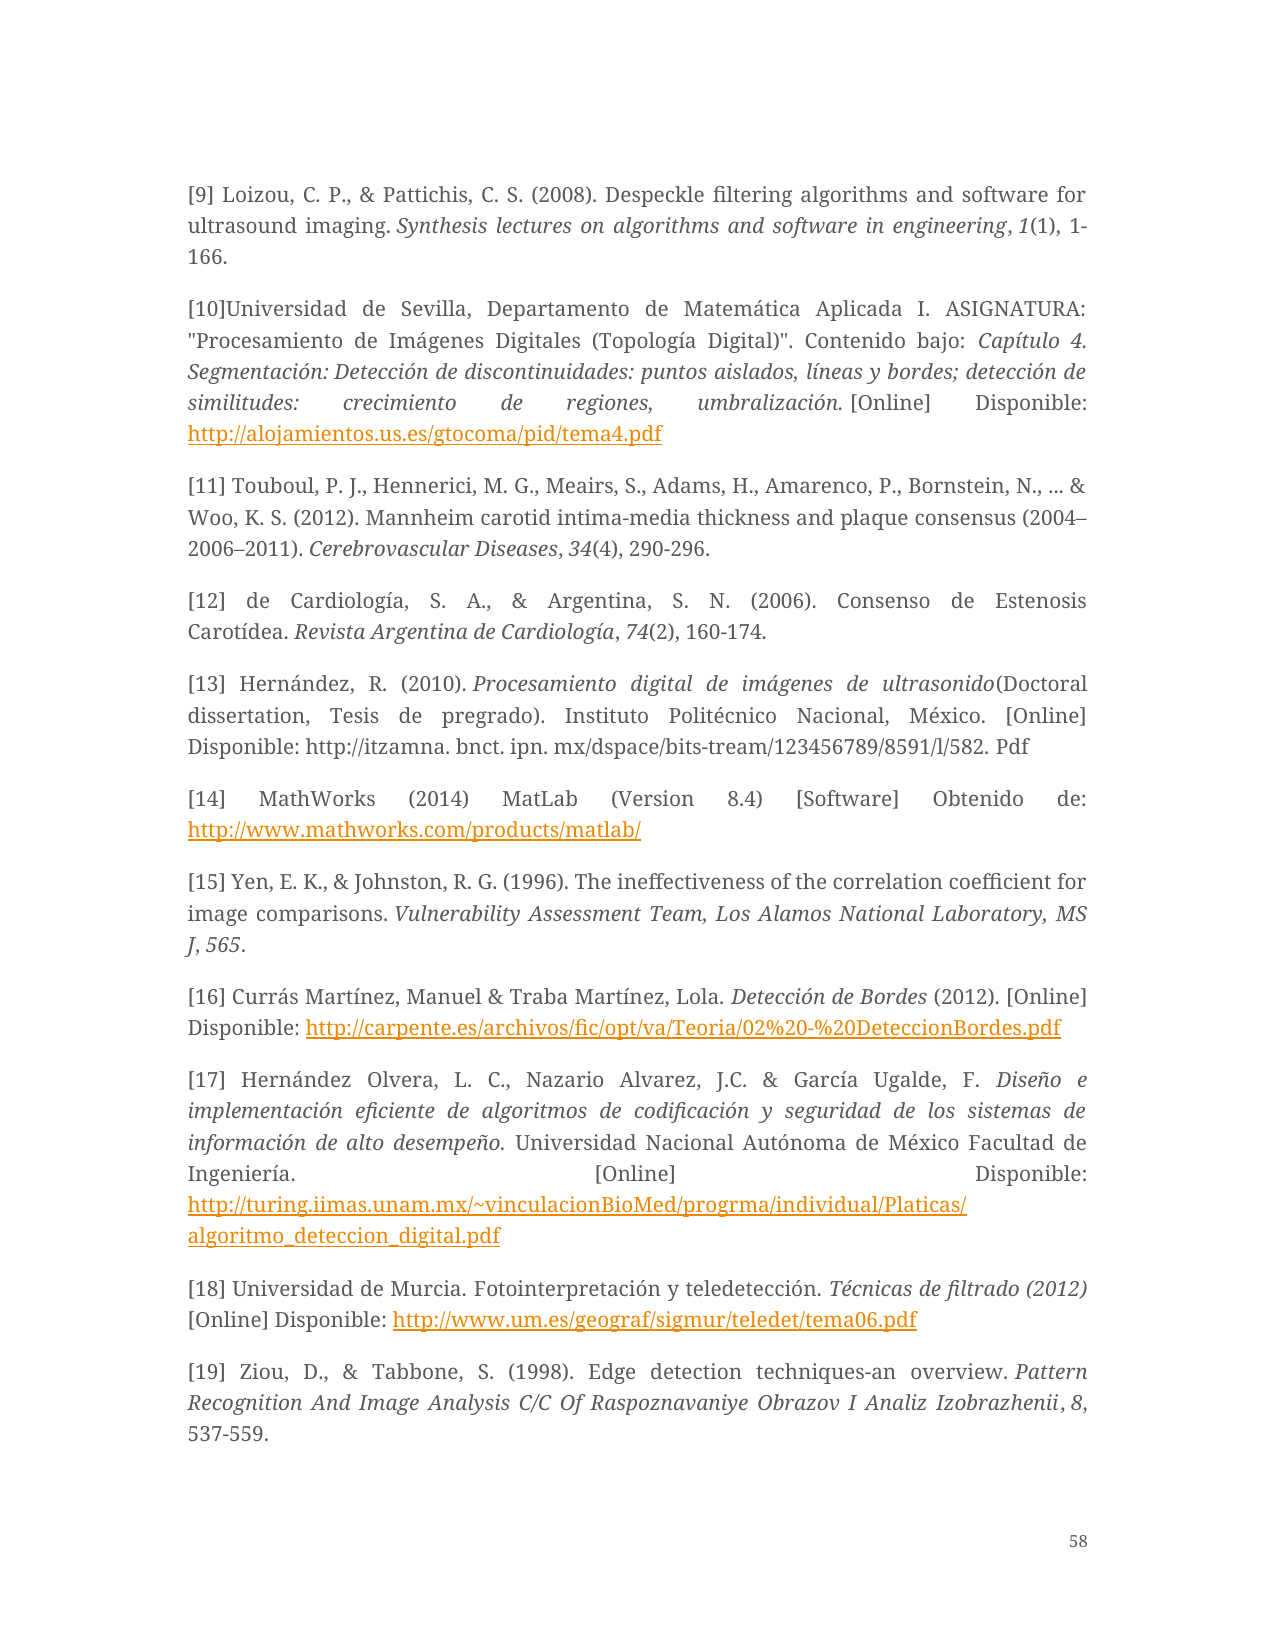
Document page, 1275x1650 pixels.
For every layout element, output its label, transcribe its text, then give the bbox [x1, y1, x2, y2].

text [13] Hernández, R. (2010). Procesamiento digital de imágenes de ultrasonido(Doctoral dissertation, Tesis de pregrado). Instituto Politécnico Nacional, México. [Online] Disponible: http://itzamna. bnct. ipn. mx/dspace/bits-tream/123456789/8591/l/582. Pdf [187, 669, 1087, 761]
text [12] de Cardiología, S. A., & Argentina, S. N. (2006). Consenso de Estenosis Carotídea. Revista Argentina de Cardiología, 74(2), 160-174. [187, 586, 1087, 646]
text [16] Currás Martínez, Manuel & Traba Martínez, Lola. Detección de Bordes (2012). [Online] Disponible: http://carpente.es/archivos/fic/opt/va/Teoria/02%20-%20DeteccionBordes.pdf [187, 982, 1087, 1042]
text [19] Ziou, D., & Tabbone, S. (1998). Edge detection techniques-an overview. Pattern Recognition And Image Analysis C/C Of Raspoznavaniye Obrazov I Analiz Izobrazhenii, 8, 537-559. [187, 1357, 1087, 1448]
text [10]Universidad de Sevilla, Departamento de Matemática Aplicada I. ASIGNATURA: "Procesamiento de Imágenes Digitales (Topología Digital)". Contenido bajo: Capítulo 4. Segmentación: Detección de discontinuidades: puntos aislados, líneas y bordes; detección de similitudes: crecimiento de regiones, umbralización. [Online] Disponible: http://alojamientos.us.es/gtocoma/pid/tema4.pdf [187, 294, 1087, 448]
text [18] Universidad de Murcia. Fotointerpretación y teledetección. Técnicas de filtrado (2012) [Online] Disponible: http://www.um.es/geograf/sigmur/teledet/tema06.pdf [187, 1274, 1087, 1333]
text [15] Yen, E. K., & Johnston, R. G. (1996). The ineffectiveness of the correlation coefficient for image comparisons. Vulnerability Assessment Team, Los Alamos National Laboratory, MS J, 565. [187, 867, 1087, 958]
text [14] MathWorks (2014) MatLab (Version 8.4) [Software] Obtenido de: http://www.mathworks.com/products/matlab/ [187, 784, 1087, 844]
text [11] Touboul, P. J., Hennerici, M. G., Meairs, S., Adams, H., Amarenco, P., Bornstein, N., ... & Woo, K. S. (2012). Mannheim carotid intima-media thickness and plaque consensus (2004–2006–2011). Cerebrovascular Diseases, 34(4), 290-296. [187, 472, 1087, 563]
text [9] Loizou, C. P., & Pattichis, C. S. (2008). Despeckle filtering algorithms and software for ultrasound imaging. Synthesis lectures on algorithms and software in engineering, 1(1), 1-166. [187, 180, 1087, 271]
text [17] Hernández Olvera, L. C., Nazario Alvarez, J.C. & García Ugalde, F. Diseño e implementación eficiente de algoritmos de codificación y seguridad de los sistemas de información de alto desempeño. Universidad Nacional Autónoma de México Facultad de Ingeniería. [Online] Disponible: http://turing.iimas.unam.mx/~vinculacionBioMed/progrma/individual/Platicas/algoritmo_deteccion_digital.pdf [187, 1065, 1087, 1250]
